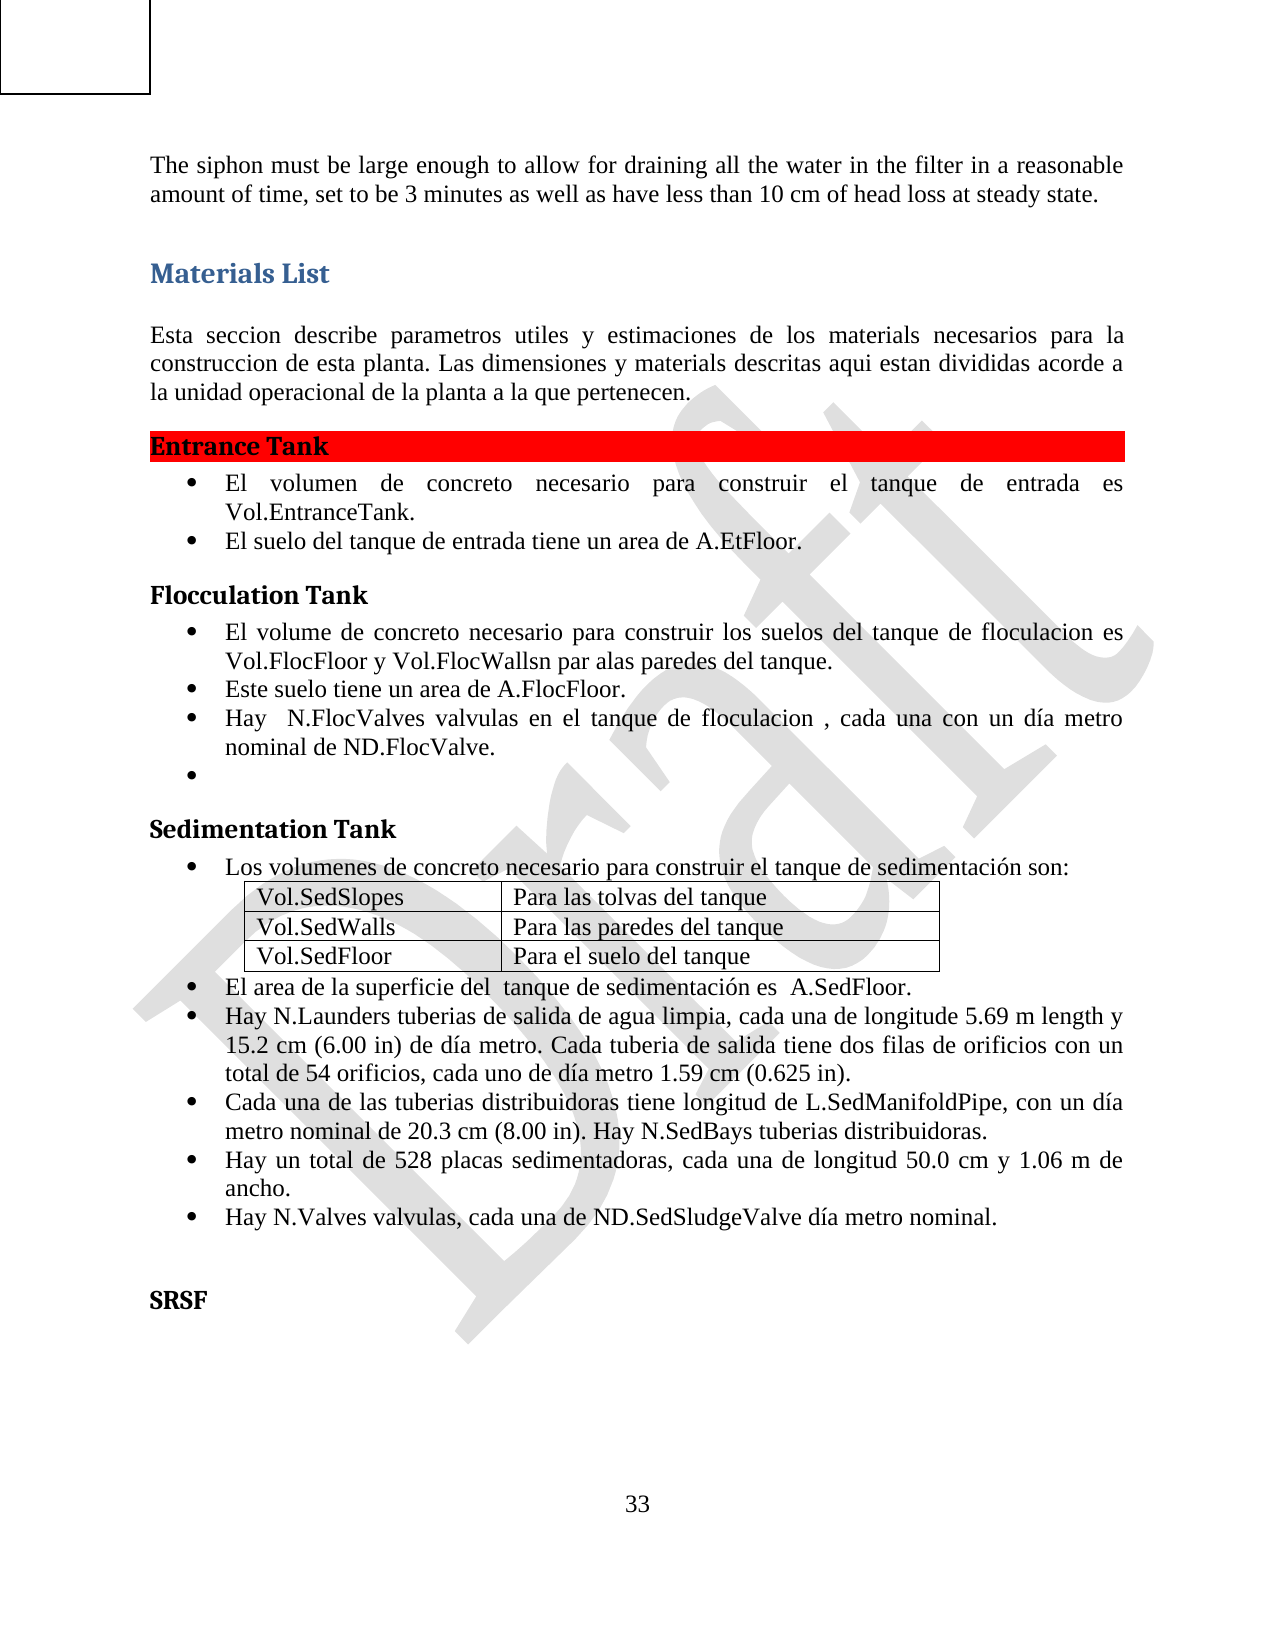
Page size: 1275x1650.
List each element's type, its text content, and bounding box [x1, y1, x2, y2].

list El area de la superficie del tanque de sedimentación es A.SedFloor. [187, 972, 1125, 1001]
text The siphon must be large enough to allow for draining all the water in the filter in a reasonable amount of time, set to be 3 minutes as well as have less than 10 cm of head loss at steady state. [150, 150, 1125, 207]
subtitle SRSF [150, 1285, 1125, 1316]
table_cell Para el suelo del tanque [502, 941, 939, 971]
subtitle Flocculation Tank [150, 580, 1125, 611]
subtitle Sedimentation Tank [150, 814, 1125, 846]
list Esta planta no tiene laminas de plastico. [187, 761, 1125, 789]
text Esta seccion describe parametros utiles y estimaciones de los materials necesarios para la construccion de esta planta. Las dimensiones y materials descritas aqui estan divididas acorde a la unidad operacional de la planta a la que pertenecen. [150, 320, 1125, 406]
subtitle Entrance Tank [150, 431, 1125, 462]
table_cell Vol.SedWalls [245, 912, 501, 940]
table_header Vol.SedSlopes [245, 882, 501, 911]
list Cada una de las tuberias distribuidoras tiene longitud de L.SedManifoldPipe, con un día metro nominal de 20.3 cm (8.00 in). Hay N.SedBays tuberias distribuidoras. [187, 1087, 1125, 1145]
list El volumen de concreto necesario para construir el tanque de entrada es Vol.EntranceTank. [187, 468, 1125, 526]
table_cell Para las paredes del tanque [502, 912, 939, 940]
list Hay N.Valves valvulas, cada una de ND.SedSludgeValve día metro nominal. [187, 1202, 1125, 1231]
list Hay un total de 528 placas sedimentadoras, cada una de longitud 50.0 cm y 1.06 m de ancho. [187, 1145, 1125, 1202]
list Este suelo tiene un area de A.FlocFloor. [187, 674, 1125, 703]
table_cell Vol.SedFloor [245, 941, 501, 971]
list Los volumenes de concreto necesario para construir el tanque de sedimentación son: [187, 852, 1125, 881]
list El volume de concreto necesario para construir los suelos del tanque de floculacion es Vol.FlocFloor y Vol.FlocWallsn par alas paredes del tanque. [187, 617, 1125, 674]
list Hay N.Launders tuberias de salida de agua limpia, cada una de longitude 5.69 m length y 15.2 cm (6.00 in) de día metro. Cada tuberia de salida tiene dos filas de orificios con un total de 54 orificios, cada uno de día metro 1.59 cm (0.625 in). [187, 1001, 1125, 1087]
subtitle Materials List [150, 257, 1125, 291]
list Hay N.FlocValves valvulas en el tanque de floculacion , cada una con un día metro nominal de ND.FlocValve. [187, 703, 1125, 761]
list El suelo del tanque de entrada tiene un area de A.EtFloor. [187, 526, 1125, 555]
table_header Para las tolvas del tanque [502, 882, 939, 911]
